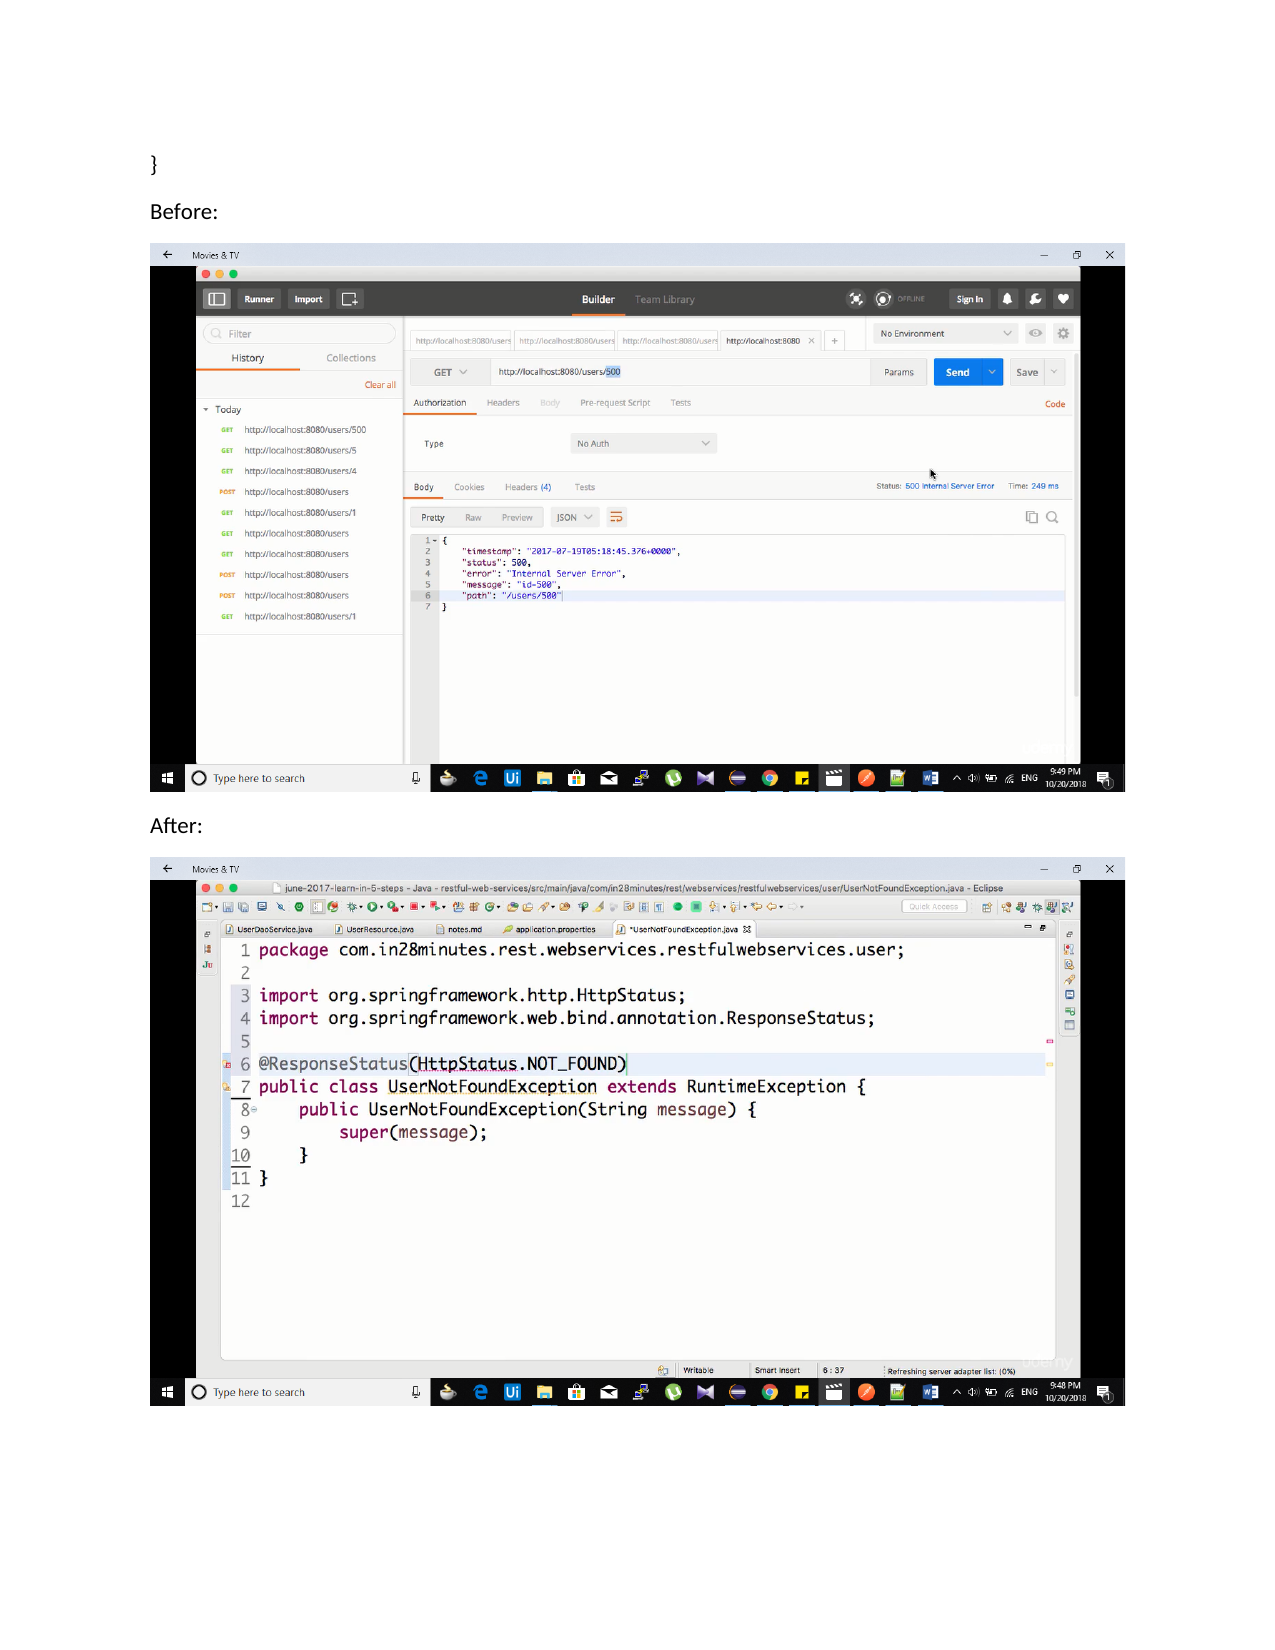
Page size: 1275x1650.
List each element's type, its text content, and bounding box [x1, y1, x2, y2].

text } [150, 150, 1125, 178]
picture [150, 857, 1125, 1406]
text Before: [150, 197, 1125, 225]
text After: [150, 811, 1125, 839]
picture [150, 243, 1125, 792]
